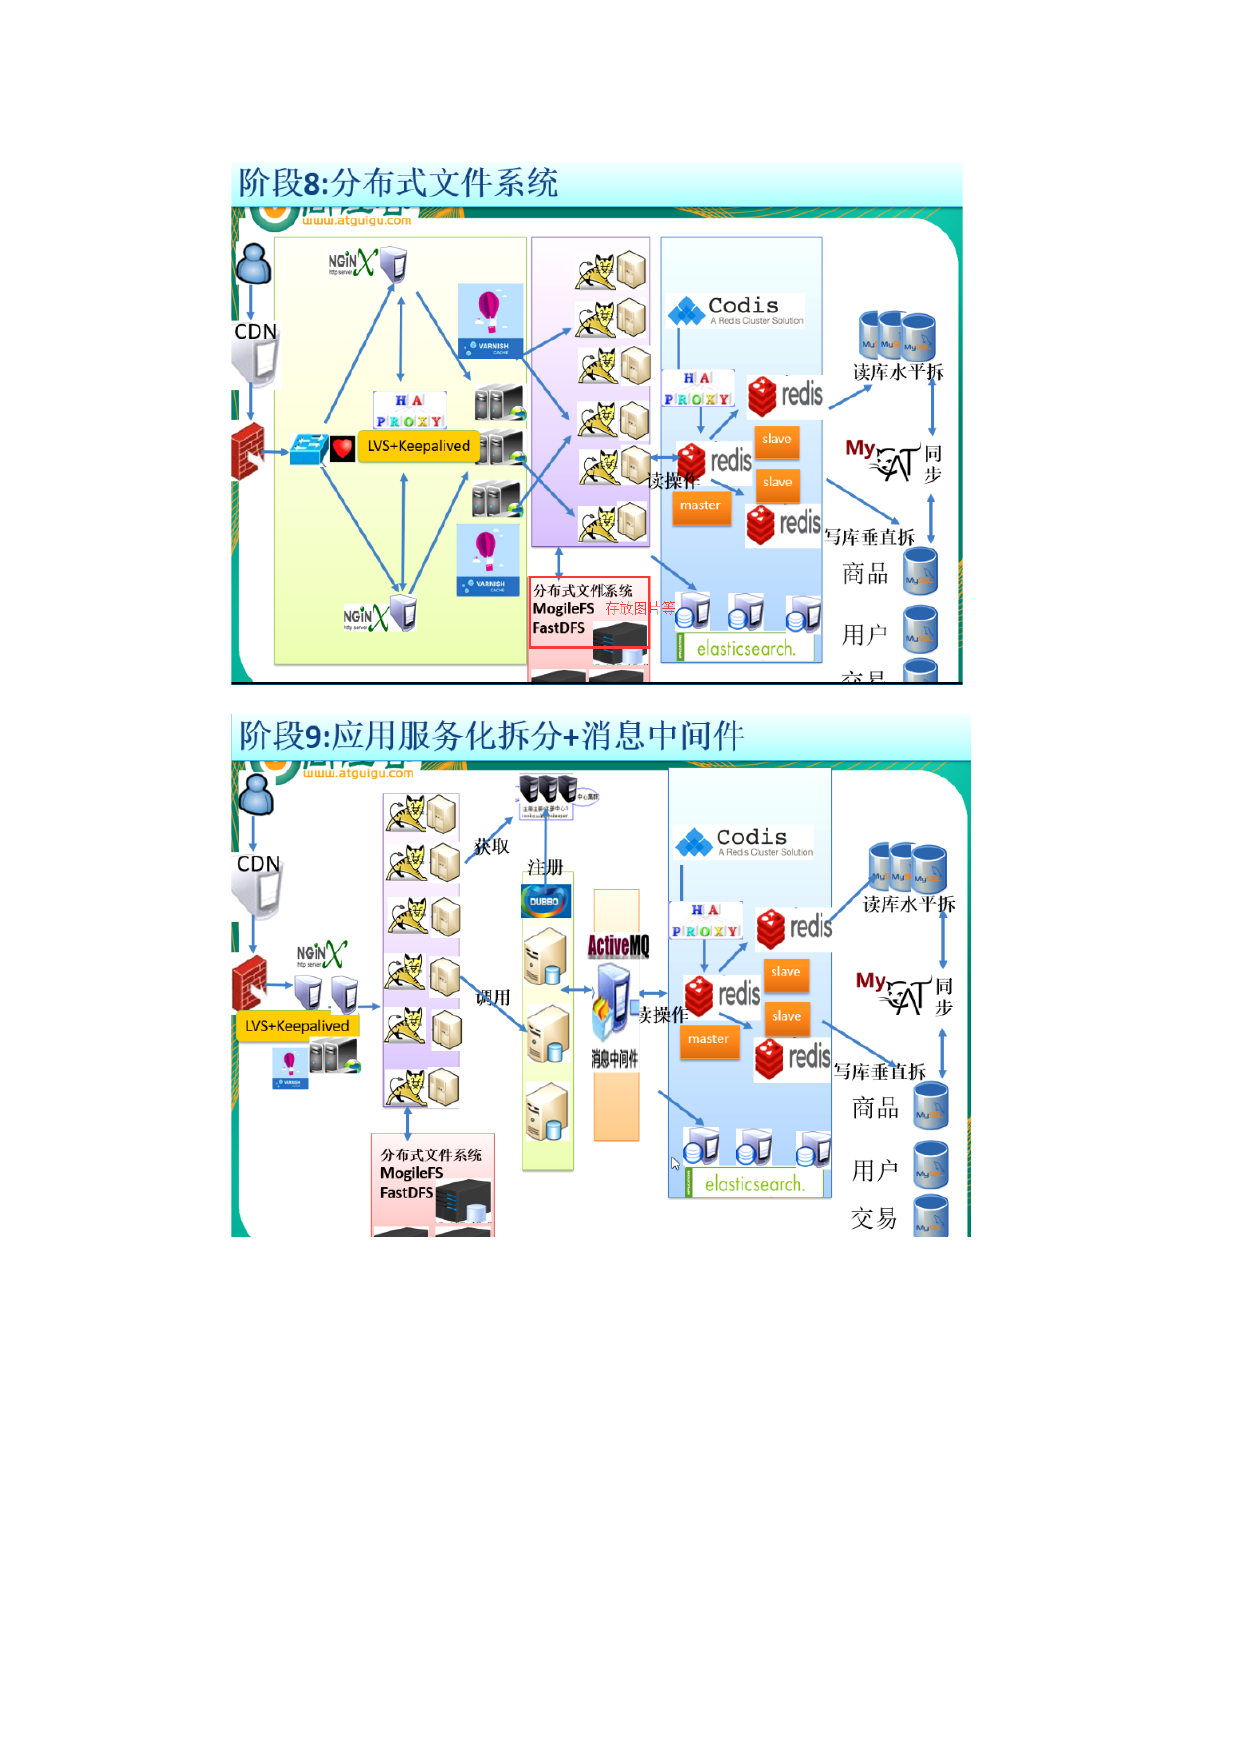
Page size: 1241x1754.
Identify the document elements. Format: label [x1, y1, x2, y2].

picture [231, 714, 971, 1237]
picture [231, 162, 963, 685]
